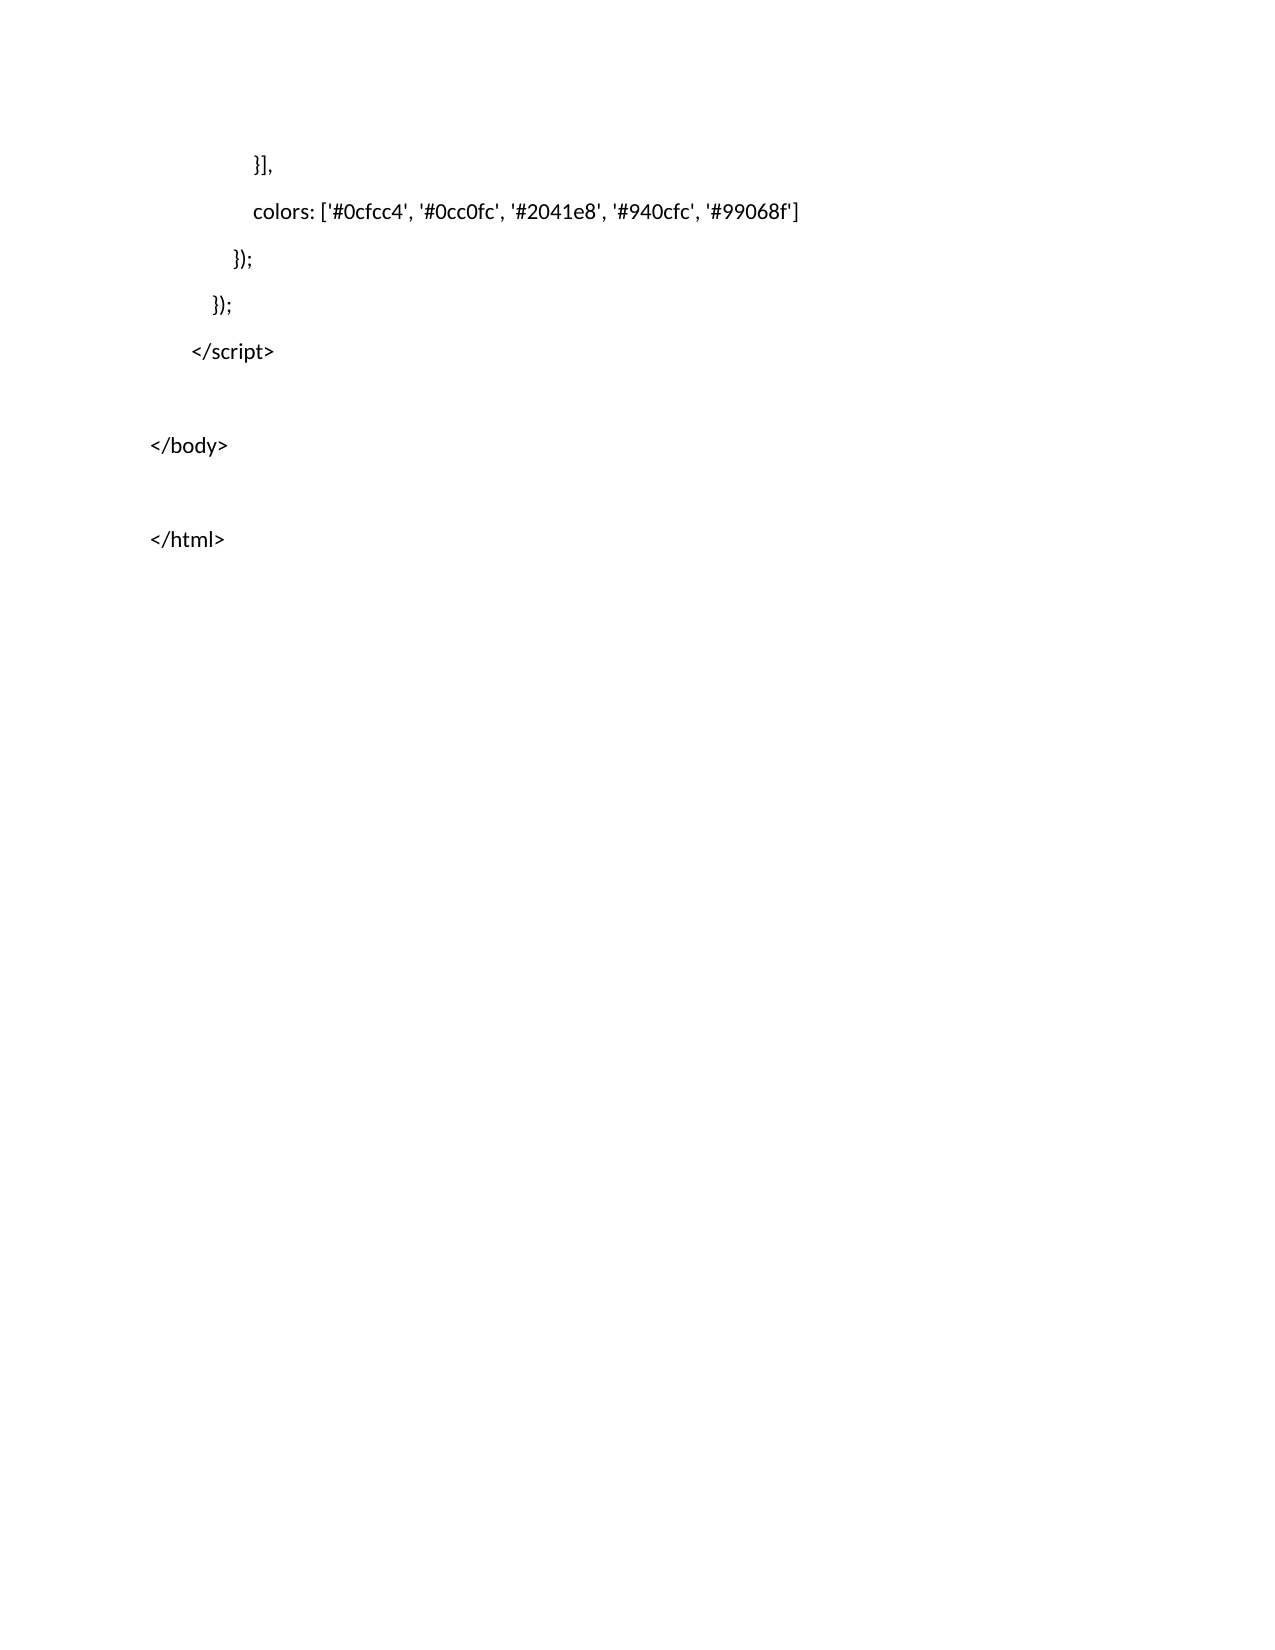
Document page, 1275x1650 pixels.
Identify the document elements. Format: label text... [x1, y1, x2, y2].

text }], [150, 150, 1125, 178]
text </script> [150, 337, 1125, 366]
text }); [150, 291, 1125, 319]
text </body> [150, 431, 1125, 459]
text }); [150, 244, 1125, 272]
text colors: ['#0cfcc4', '#0cc0fc', '#2041e8', '#940cfc', '#99068f'] [150, 197, 1125, 225]
text </html> [150, 525, 1125, 553]
